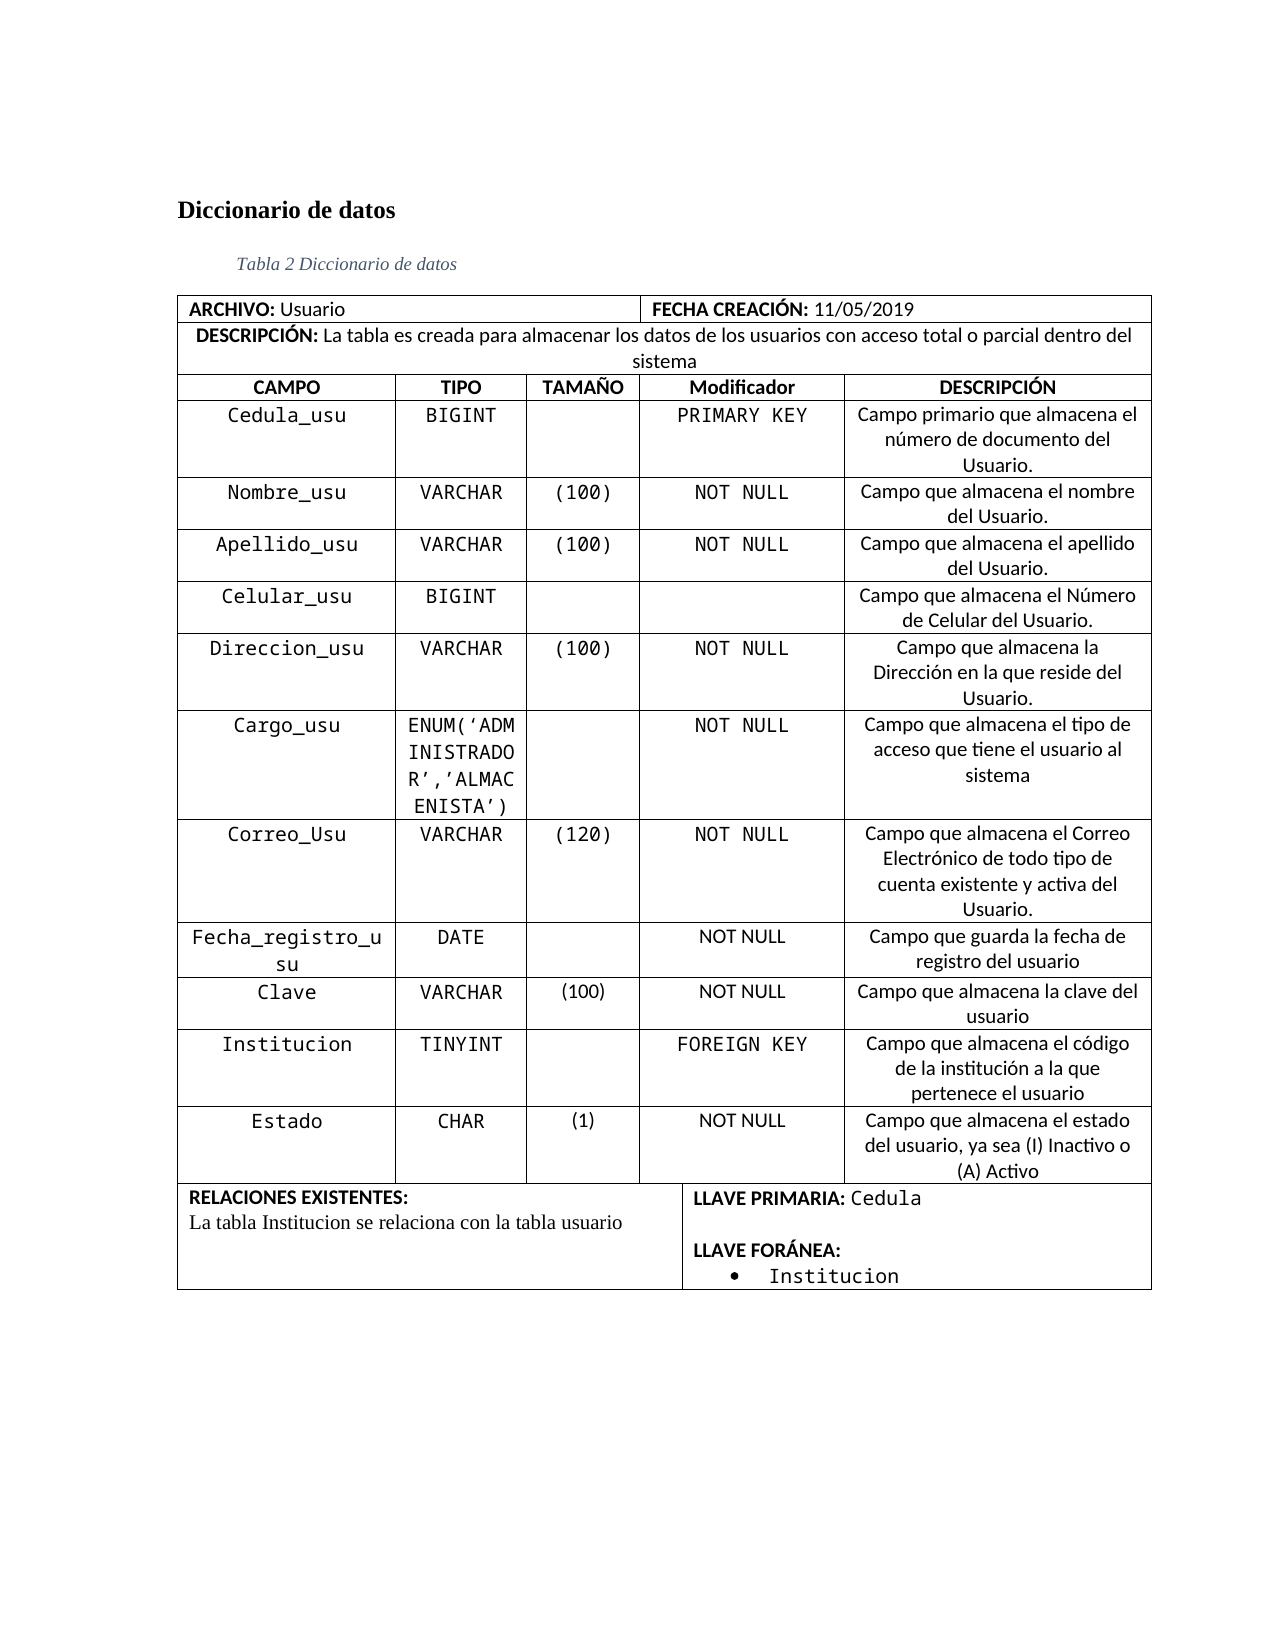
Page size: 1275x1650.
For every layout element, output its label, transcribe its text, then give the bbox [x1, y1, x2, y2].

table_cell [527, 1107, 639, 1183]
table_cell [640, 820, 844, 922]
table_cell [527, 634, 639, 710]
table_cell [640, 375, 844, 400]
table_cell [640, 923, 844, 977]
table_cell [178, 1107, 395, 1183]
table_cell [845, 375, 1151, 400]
subtitle Diccionario de datos [177, 195, 1098, 224]
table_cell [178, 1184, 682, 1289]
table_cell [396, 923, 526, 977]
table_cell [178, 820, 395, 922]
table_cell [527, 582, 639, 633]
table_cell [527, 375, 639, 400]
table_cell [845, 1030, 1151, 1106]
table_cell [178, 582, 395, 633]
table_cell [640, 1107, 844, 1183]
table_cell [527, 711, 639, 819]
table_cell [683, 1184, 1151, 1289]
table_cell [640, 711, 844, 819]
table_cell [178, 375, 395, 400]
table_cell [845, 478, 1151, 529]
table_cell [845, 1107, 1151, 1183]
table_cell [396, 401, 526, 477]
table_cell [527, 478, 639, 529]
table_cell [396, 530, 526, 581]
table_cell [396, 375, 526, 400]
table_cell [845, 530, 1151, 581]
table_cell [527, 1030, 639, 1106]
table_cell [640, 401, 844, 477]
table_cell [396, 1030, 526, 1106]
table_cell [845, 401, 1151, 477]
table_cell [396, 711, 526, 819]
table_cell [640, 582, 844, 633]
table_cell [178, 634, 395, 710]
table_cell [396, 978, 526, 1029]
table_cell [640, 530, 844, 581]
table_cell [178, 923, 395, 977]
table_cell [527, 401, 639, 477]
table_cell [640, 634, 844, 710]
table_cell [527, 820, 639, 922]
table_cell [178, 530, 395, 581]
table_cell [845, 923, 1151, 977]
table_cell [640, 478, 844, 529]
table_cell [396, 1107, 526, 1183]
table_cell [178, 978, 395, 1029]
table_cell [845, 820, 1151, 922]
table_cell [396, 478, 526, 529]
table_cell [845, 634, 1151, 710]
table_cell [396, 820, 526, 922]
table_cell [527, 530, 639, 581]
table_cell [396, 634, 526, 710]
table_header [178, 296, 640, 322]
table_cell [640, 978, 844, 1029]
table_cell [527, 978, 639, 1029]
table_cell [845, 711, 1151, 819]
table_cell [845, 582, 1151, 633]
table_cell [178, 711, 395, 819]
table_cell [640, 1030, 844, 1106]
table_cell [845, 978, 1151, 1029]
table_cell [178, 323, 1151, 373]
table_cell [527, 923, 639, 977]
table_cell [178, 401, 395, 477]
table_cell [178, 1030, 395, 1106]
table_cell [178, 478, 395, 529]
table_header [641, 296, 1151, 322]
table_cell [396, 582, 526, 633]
